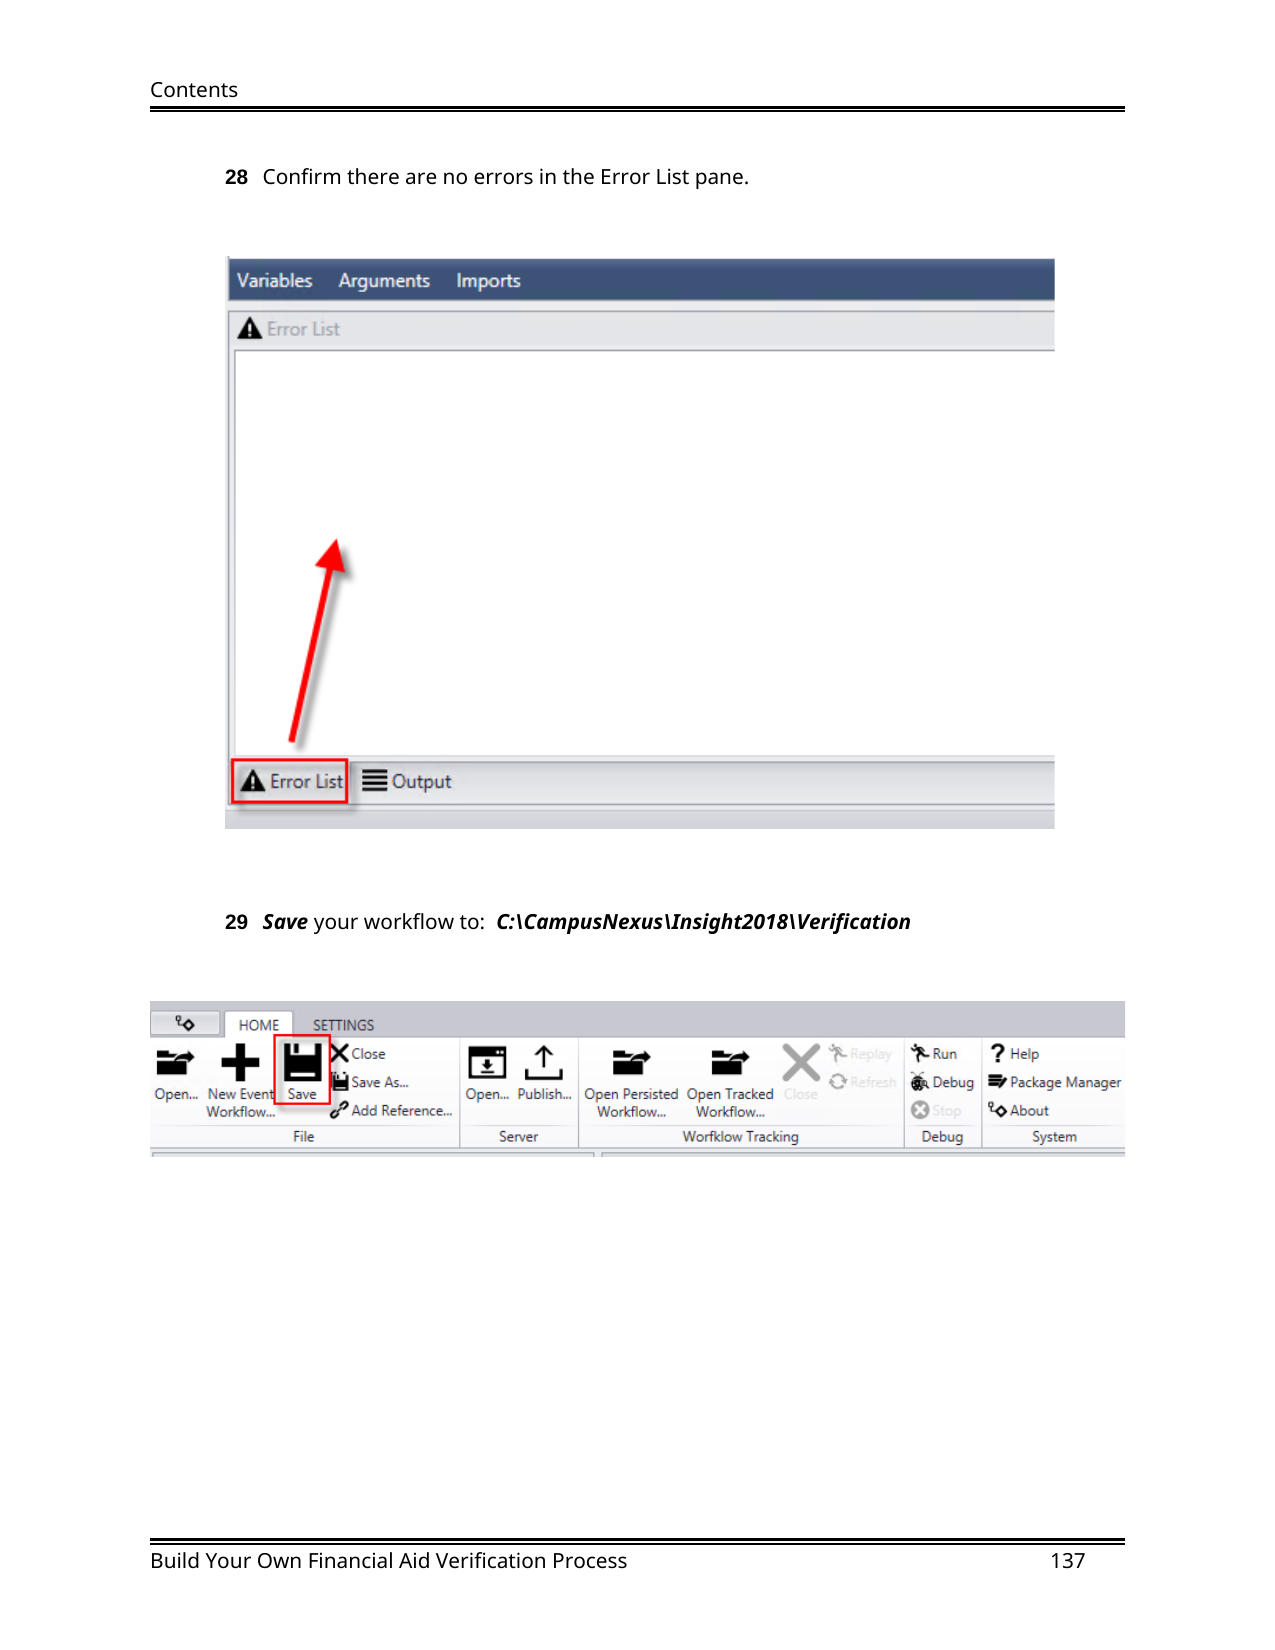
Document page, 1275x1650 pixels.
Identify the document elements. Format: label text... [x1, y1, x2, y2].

picture [150, 1001, 1125, 1157]
text Confirm there are no errors in the Error List pane. [225, 162, 1125, 191]
picture [225, 256, 1055, 829]
text Save your workflow to: C:\CampusNexus\Insight2018\Verification [225, 907, 1125, 936]
